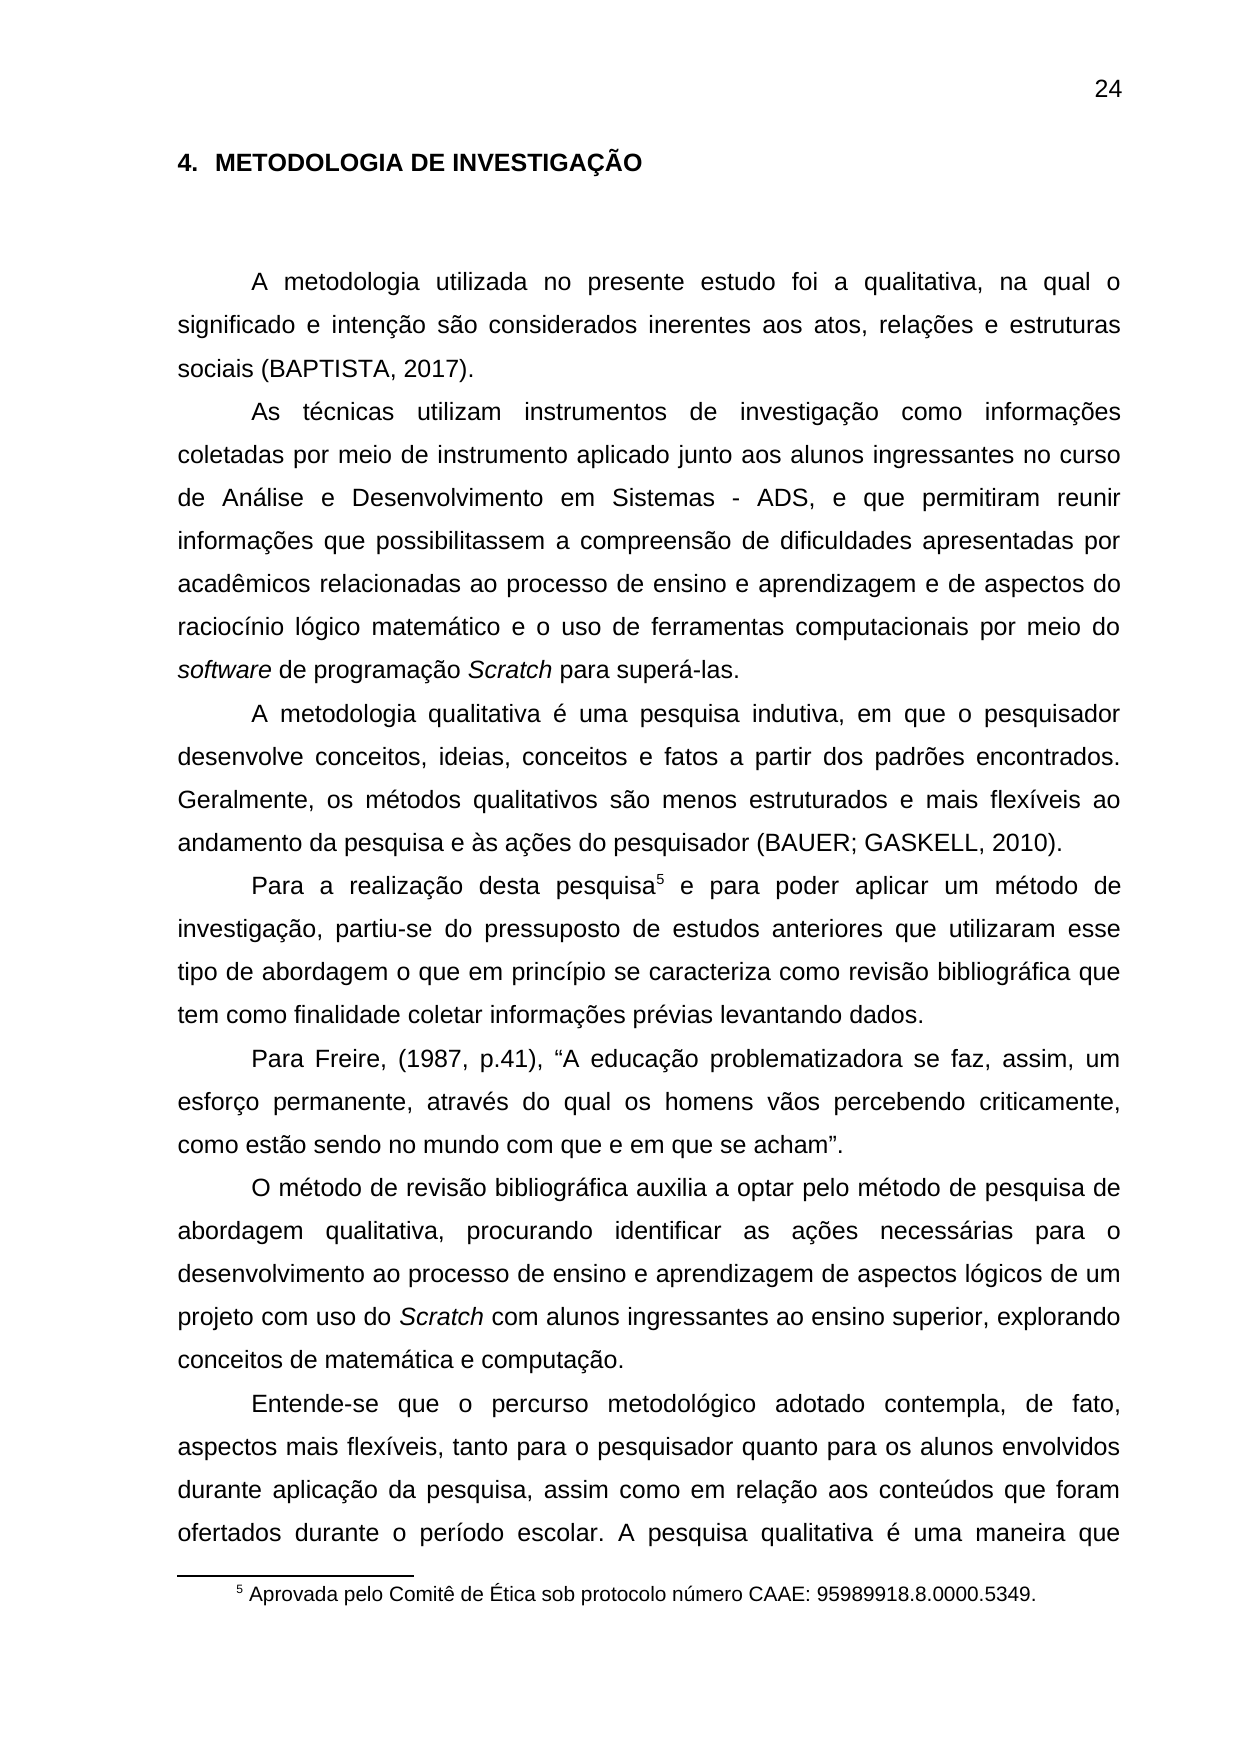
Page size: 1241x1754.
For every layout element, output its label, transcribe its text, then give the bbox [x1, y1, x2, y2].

text A metodologia utilizada no presente estudo foi a qualitativa, na qual o significado e intenção são considerados inerentes aos atos, relações e estruturas sociais (BAPTISTA, 2017). [177, 267, 1122, 382]
subtitle METODOLOGIA DE INVESTIGAÇÃO [177, 148, 1122, 176]
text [177, 1388, 1122, 1547]
text O método de revisão bibliográfica auxilia a optar pelo método de pesquisa de abordagem qualitativa, procurando identificar as ações necessárias para o desenvolvimento ao processo de ensino e aprendizagem de aspectos lógicos de um projeto com uso do Scratch com alunos ingressantes ao ensino superior, explorando conceitos de matemática e computação. [177, 1173, 1122, 1374]
text A metodologia qualitativa é uma pesquisa indutiva, em que o pesquisador desenvolve conceitos, ideias, conceitos e fatos a partir dos padrões encontrados. Geralmente, os métodos qualitativos são menos estruturados e mais flexíveis ao andamento da pesquisa e às ações do pesquisador (BAUER; GASKELL, 2010). [177, 698, 1122, 857]
text Para Freire, (1987, p.41), “A educação problematizadora se faz, assim, um esforço permanente, através do qual os homens vãos percebendo criticamente, como estão sendo no mundo com que e em que se acham”. [177, 1043, 1122, 1158]
text As técnicas utilizam instrumentos de investigação como informações coletadas por meio de instrumento aplicado junto aos alunos ingressantes no curso de Análise e Desenvolvimento em Sistemas - ADS, e que permitiram reunir informações que possibilitassem a compreensão de dificuldades apresentadas por acadêmicos relacionadas ao processo de ensino e aprendizagem e de aspectos do raciocínio lógico matemático e o uso de ferramentas computacionais por meio do software de programação Scratch para superá-las. [177, 397, 1122, 684]
text Para a realização desta pesquisa e para poder aplicar um método de investigação, partiu-se do pressuposto de estudos anteriores que utilizaram esse tipo de abordagem o que em princípio se caracteriza como revisão bibliográfica que tem como finalidade coletar informações prévias levantando dados. [177, 871, 1122, 1029]
